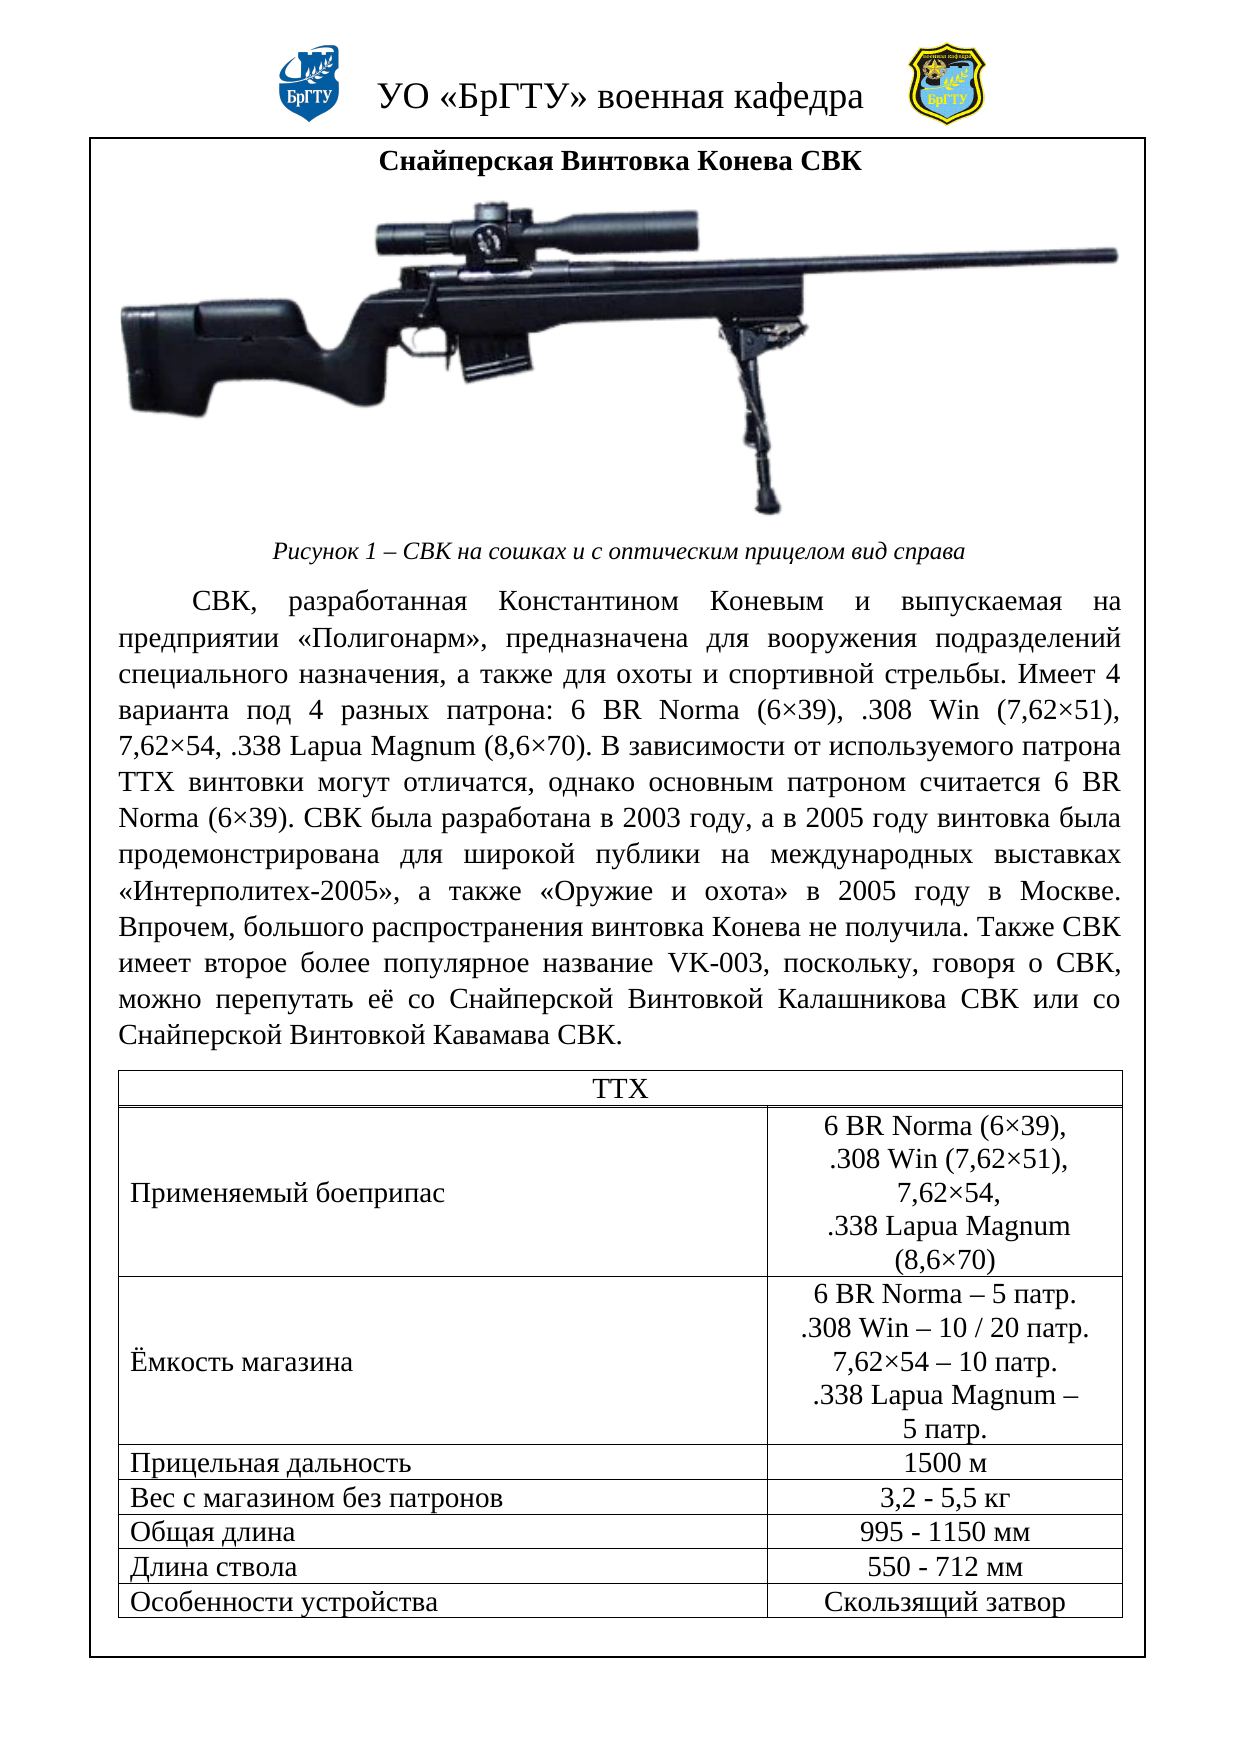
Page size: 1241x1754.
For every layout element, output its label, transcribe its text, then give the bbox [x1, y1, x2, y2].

table_cell Прицельная дальность [119, 1445, 767, 1479]
table_cell Скользящий затвор [768, 1584, 1122, 1617]
text Рисунок 1 – СВК на сошках и с оптическим прицелом вид справа [118, 536, 1122, 564]
table_cell Общая длина [119, 1515, 767, 1548]
table_cell Длина ствола [119, 1549, 767, 1583]
table_cell 3,2 - 5,5 кг [768, 1480, 1122, 1513]
text СВК, разработанная Константином Коневым и выпускаемая на предприятии «Полигонарм», предназначена для вооружения подразделений специального назначения, а также для охоты и спортивной стрельбы. Имеет 4 варианта под 4 разных патрона: 6 BR Norma (6×39), .308 Win (7,62×51), 7,62×54, .338 Lapua Magnum (8,6×70). В зависимости от используемого патрона ТТХ винтовки могут отличатся, однако основным патроном считается 6 BR Norma (6×39). СВК была разработана в 2003 году, а в 2005 году винтовка была продемонстрирована для широкой публики на международных выставках «Интерполитех-2005», а также «Оружие и охота» в 2005 году в Москве. Впрочем, большого распространения винтовка Конева не получила. Также СВК имеет второе более популярное название VK-003, поскольку, говоря о СВК, можно перепутать её со Снайперской Винтовкой Калашникова СВК или со Снайперской Винтовкой Кавамава СВК. [118, 583, 1122, 1051]
picture [907, 42, 987, 126]
picture [270, 44, 348, 123]
table_header ТТХ [119, 1071, 1122, 1105]
table_cell Применяемый боеприпас [119, 1108, 767, 1276]
picture [120, 196, 1120, 517]
table_cell Вес с магазином без патронов [119, 1480, 767, 1513]
table_cell 6 BR Norma (6×39), .308 Win (7,62×51), 7,62×54, .338 Lapua Magnum (8,6×70) [768, 1108, 1122, 1276]
table_cell Ёмкость магазина [119, 1277, 767, 1444]
text Снайперская Винтовка Конева СВК [118, 143, 1122, 177]
table_cell Особенности устройства [119, 1584, 767, 1617]
table_cell 1500 м [768, 1445, 1122, 1479]
table_cell 550 - 712 мм [768, 1549, 1122, 1583]
table_cell 6 BR Norma – 5 патр. .308 Win – 10 / 20 патр. 7,62×54 – 10 патр. .338 Lapua Magnum – 5 патр. [768, 1277, 1122, 1444]
table_cell 995 - 1150 мм [768, 1515, 1122, 1548]
